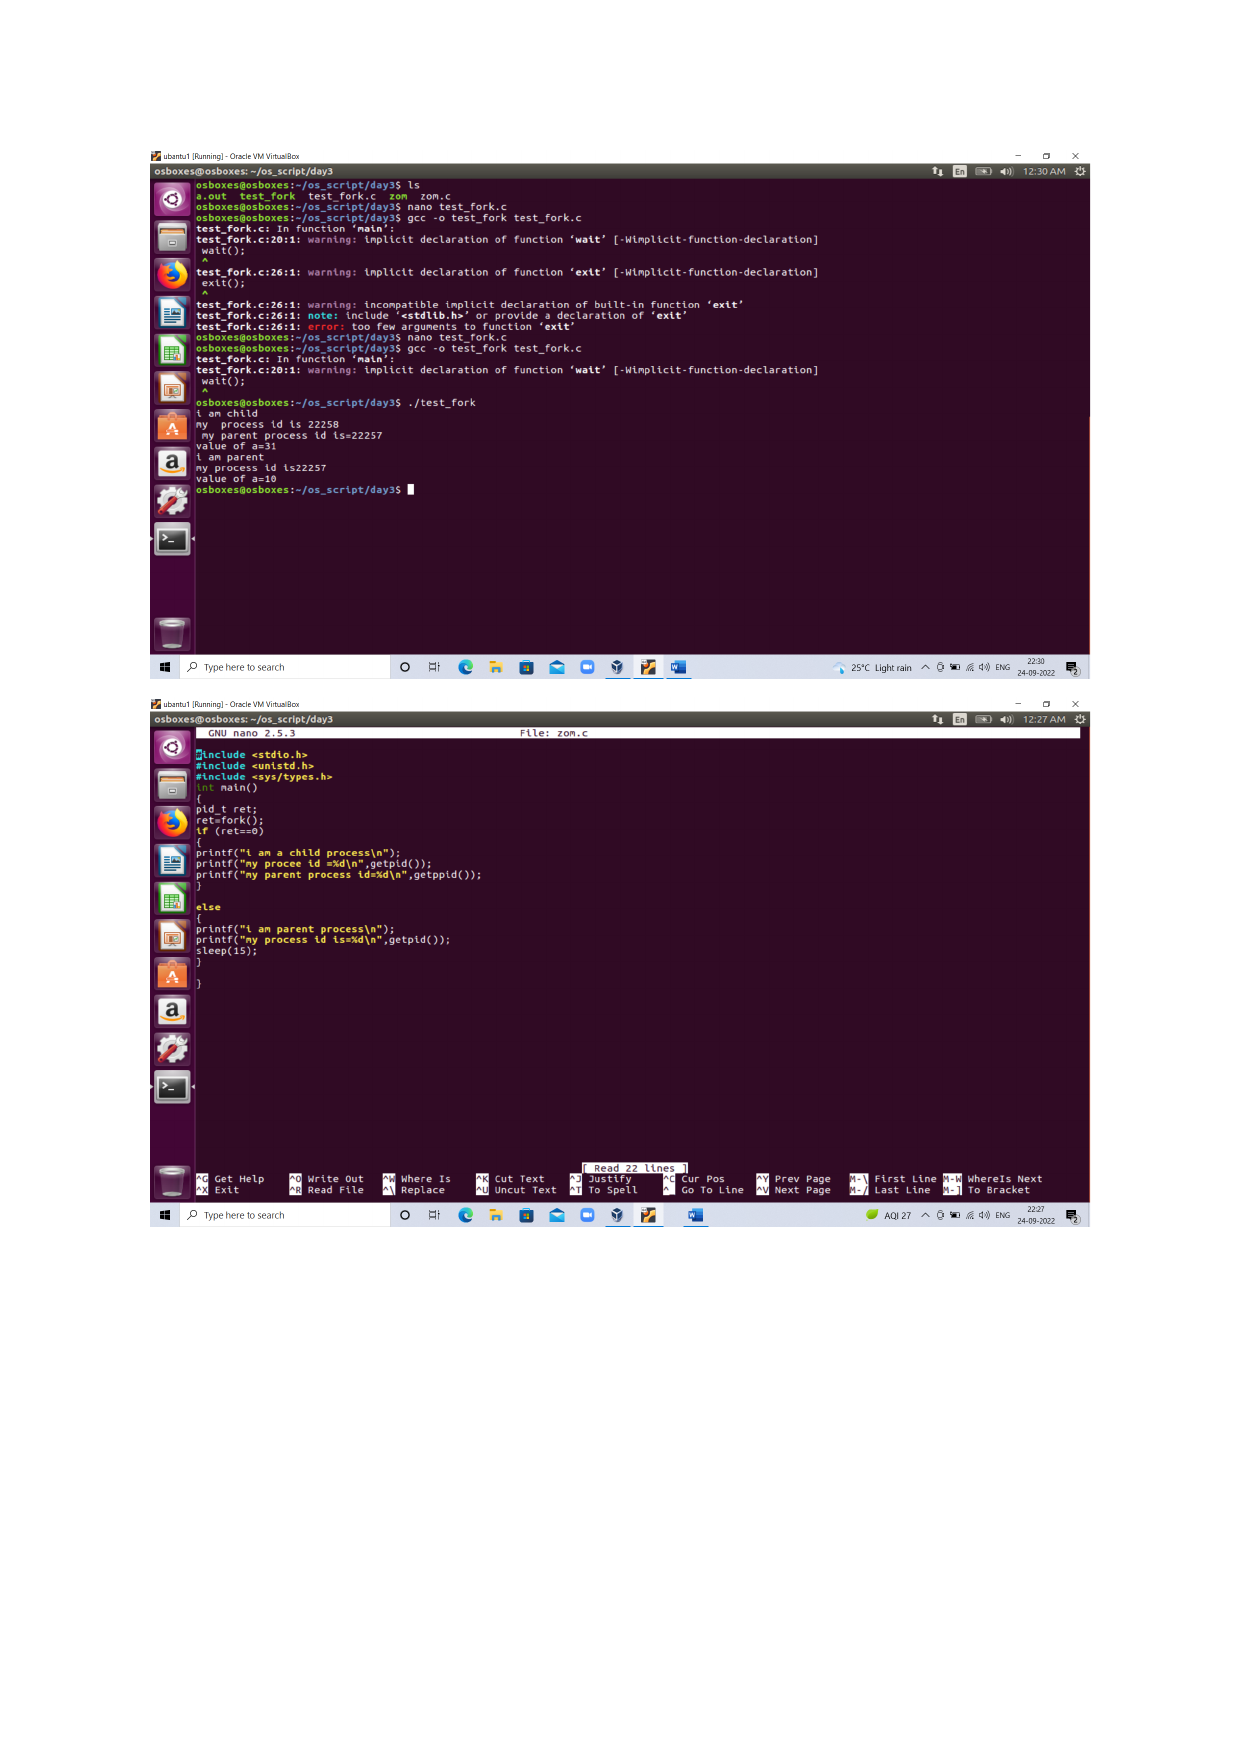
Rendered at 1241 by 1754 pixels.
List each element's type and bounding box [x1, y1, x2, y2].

picture [150, 697, 1091, 1227]
picture [150, 150, 1091, 679]
